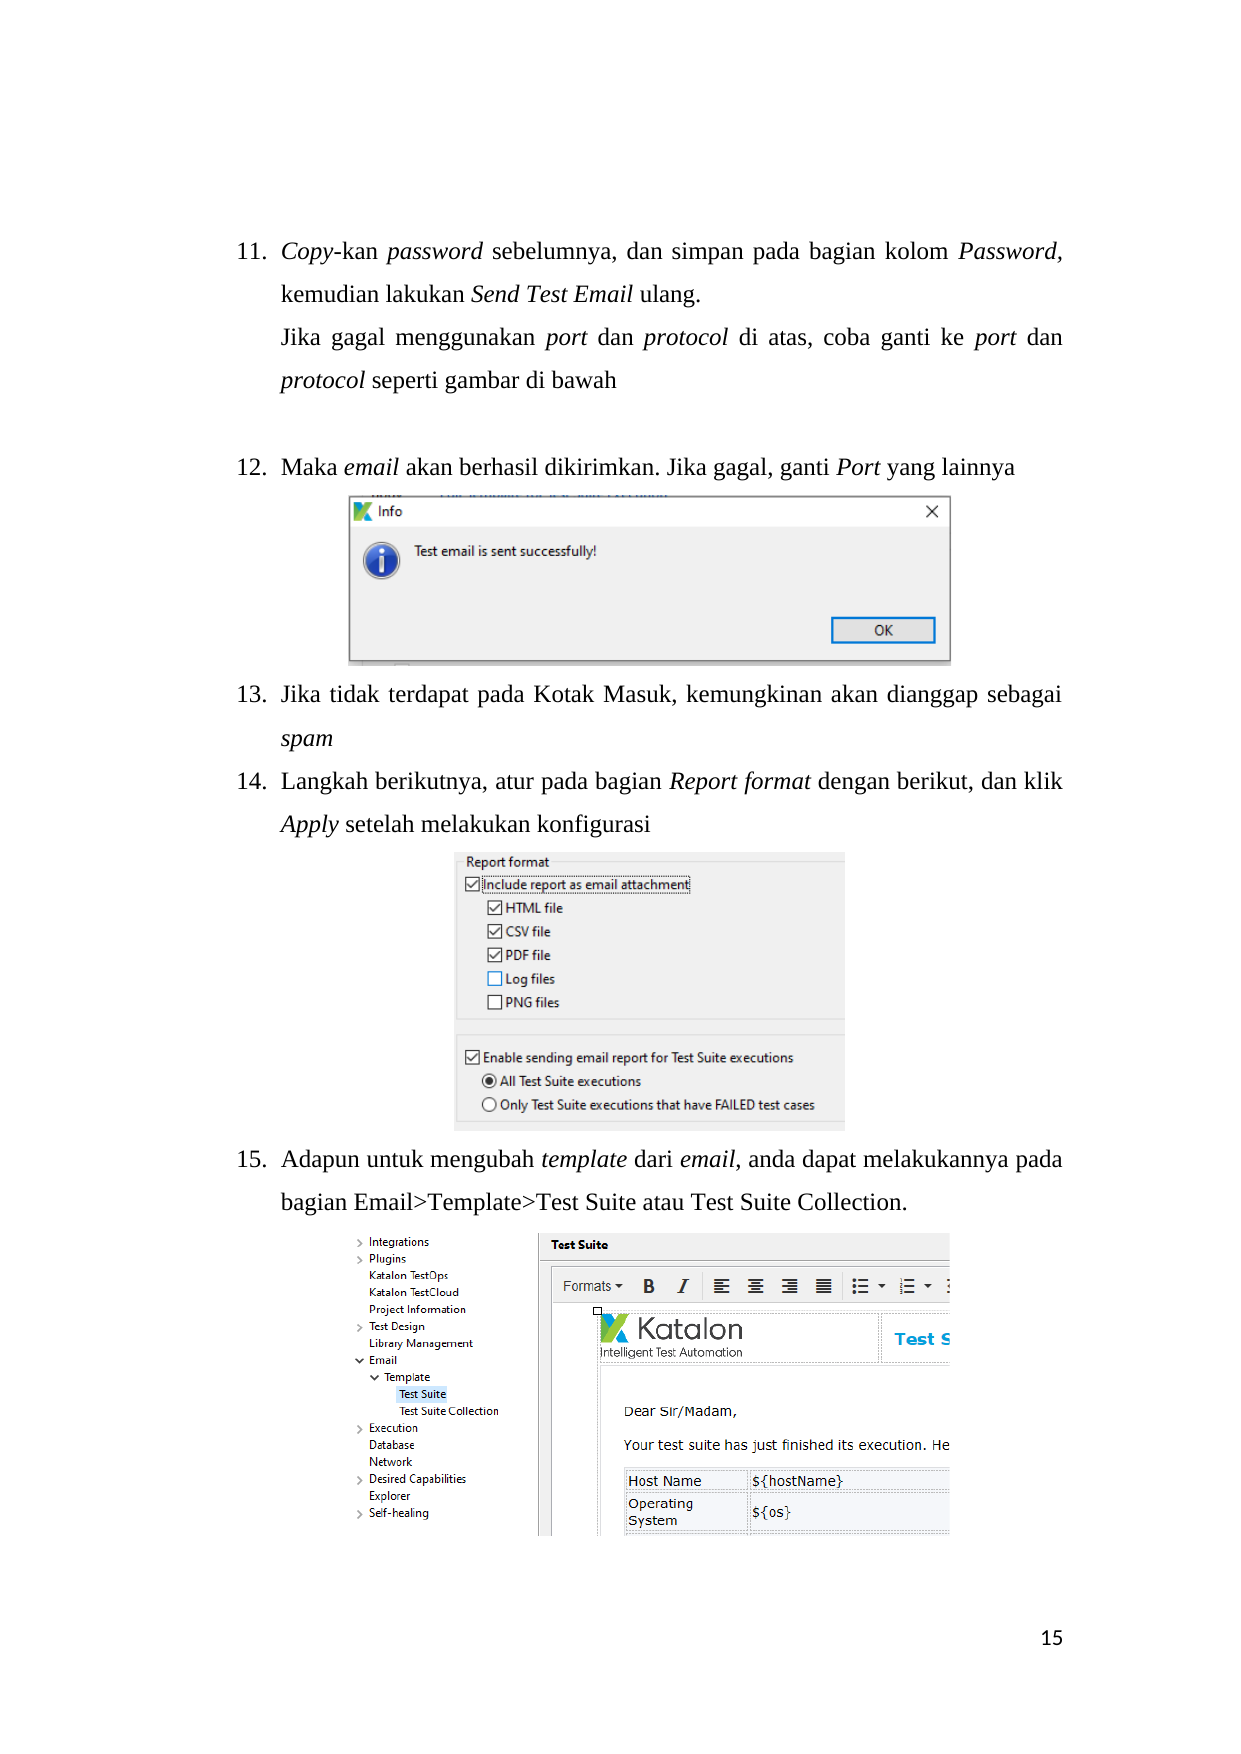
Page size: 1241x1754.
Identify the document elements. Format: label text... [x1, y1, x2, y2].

list Copy-kan password sebelumnya, dan simpan pada bagian kolom Password, kemudian lakukan Send Test Email ulang. [236, 236, 1063, 308]
picture [349, 1230, 950, 1536]
picture [454, 852, 845, 1131]
picture [348, 495, 952, 666]
text Jika gagal menggunakan port dan protocol di atas, coba ganti ke port dan protocol seperti gambar di bawah [281, 322, 1063, 394]
list Jika tidak terdapat pada Kotak Masuk, kemungkinan akan dianggap sebagai spam [236, 679, 1063, 751]
list Langkah berikutnya, atur pada bagian Report format dengan berikut, dan klik Apply setelah melakukan konfigurasi [236, 766, 1063, 838]
list Adapun untuk mengubah template dari email, anda dapat melakukannya pada bagian Email>Template>Test Suite atau Test Suite Collection. [236, 1144, 1063, 1216]
list Maka email akan berhasil dikirimkan. Jika gagal, ganti Port yang lainnya [236, 452, 1063, 481]
